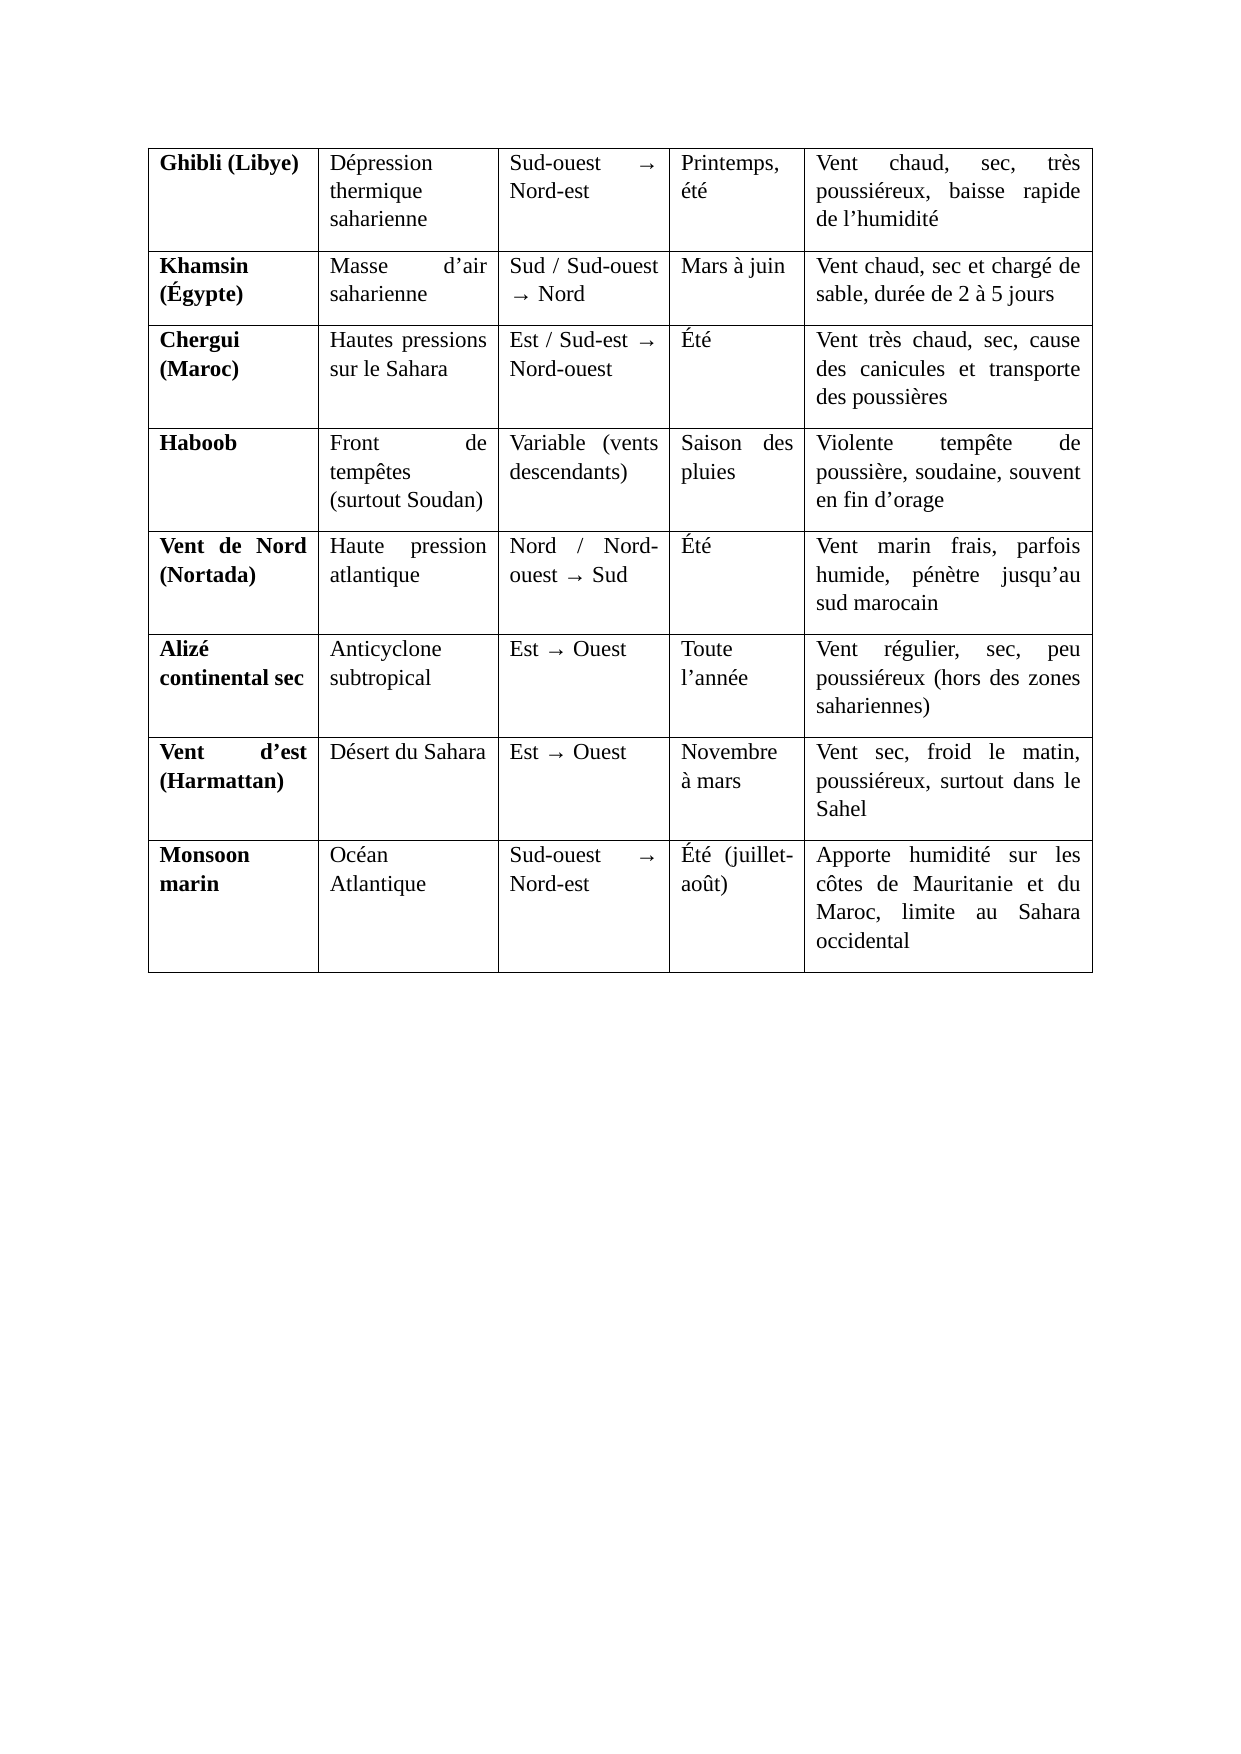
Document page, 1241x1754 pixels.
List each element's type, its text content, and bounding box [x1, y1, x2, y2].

table_cell Est → Ouest [499, 738, 669, 840]
table_cell Alizé continental sec [149, 635, 318, 737]
table_cell Est / Sud-est → Nord-ouest [499, 326, 669, 428]
table_cell Apporte humidité sur les côtes de Mauritanie et du Maroc, limite au Sahara occidental [805, 841, 1092, 972]
table_cell Toute l’année [670, 635, 804, 737]
table_cell Vent d’est (Harmattan) [149, 738, 318, 840]
table_cell Variable (vents descendants) [499, 429, 669, 531]
table_cell Sud / Sud-ouest → Nord [499, 252, 669, 325]
table_cell Mars à juin [670, 252, 804, 325]
table_cell Dépression thermique saharienne [319, 149, 498, 251]
table_cell Vent régulier, sec, peu poussiéreux (hors des zones sahariennes) [805, 635, 1092, 737]
table_cell Violente tempête de poussière, soudaine, souvent en fin d’orage [805, 429, 1092, 531]
table_cell Vent sec, froid le matin, poussiéreux, surtout dans le Sahel [805, 738, 1092, 840]
table_cell Novembre à mars [670, 738, 804, 840]
table_cell Été (juillet-août) [670, 841, 804, 972]
table_cell Vent chaud, sec et chargé de sable, durée de 2 à 5 jours [805, 252, 1092, 325]
table_cell Anticyclone subtropical [319, 635, 498, 737]
table_cell Haboob [149, 429, 318, 531]
table_cell Océan Atlantique [319, 841, 498, 972]
table_cell Été [670, 532, 804, 634]
table_cell Été [670, 326, 804, 428]
table_cell Désert du Sahara [319, 738, 498, 840]
table_cell Sud-ouest → Nord-est [499, 149, 669, 251]
table_cell Chergui (Maroc) [149, 326, 318, 428]
table_cell Ghibli (Libye) [149, 149, 318, 251]
table_cell Monsoon marin [149, 841, 318, 972]
table_cell Khamsin (Égypte) [149, 252, 318, 325]
table_cell Vent marin frais, parfois humide, pénètre jusqu’au sud marocain [805, 532, 1092, 634]
table_cell Nord / Nord-ouest → Sud [499, 532, 669, 634]
table_cell Saison des pluies [670, 429, 804, 531]
table_cell Est → Ouest [499, 635, 669, 737]
table_cell Haute pression atlantique [319, 532, 498, 634]
table_cell Sud-ouest → Nord-est [499, 841, 669, 972]
table_cell Vent de Nord (Nortada) [149, 532, 318, 634]
table_cell Hautes pressions sur le Sahara [319, 326, 498, 428]
table_cell Masse d’air saharienne [319, 252, 498, 325]
table_cell Vent chaud, sec, très poussiéreux, baisse rapide de l’humidité [805, 149, 1092, 251]
table_cell Printemps, été [670, 149, 804, 251]
table_cell Vent très chaud, sec, cause des canicules et transporte des poussières [805, 326, 1092, 428]
table_cell Front de tempêtes (surtout Soudan) [319, 429, 498, 531]
